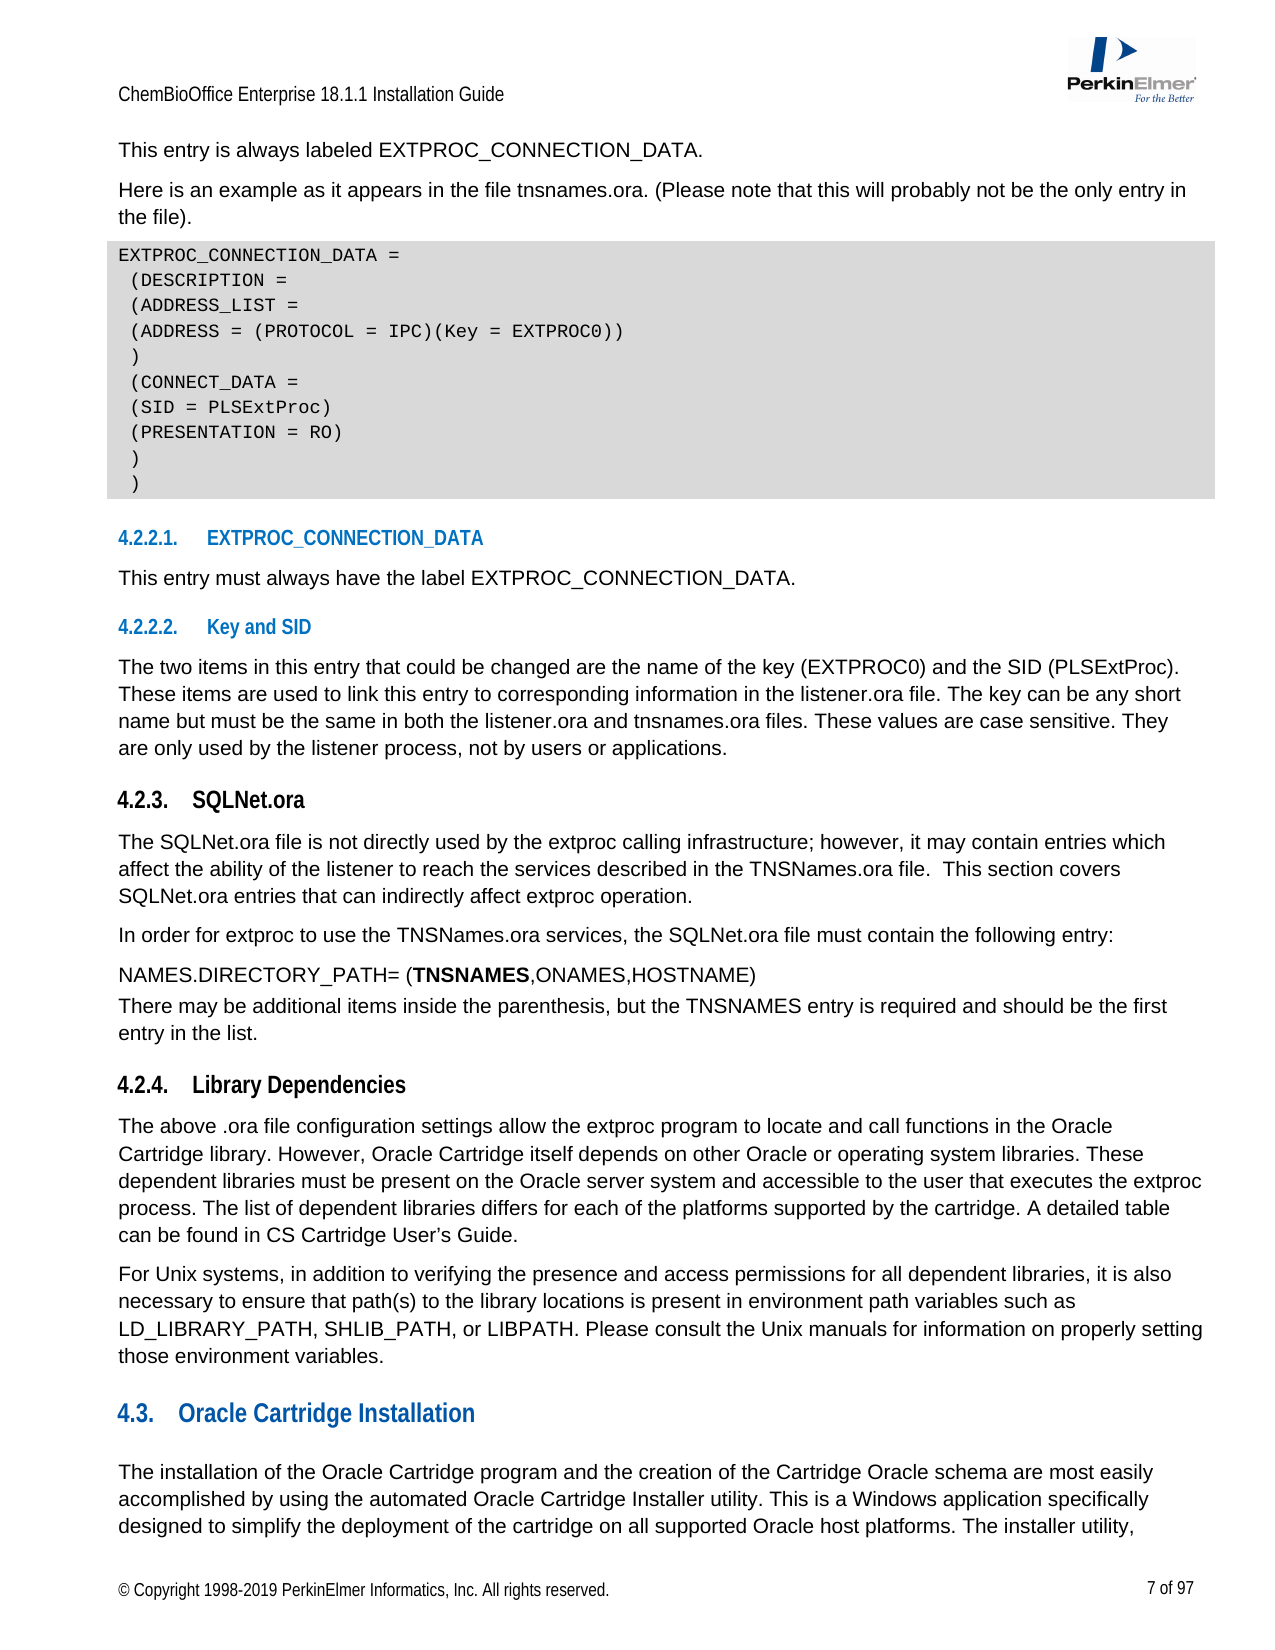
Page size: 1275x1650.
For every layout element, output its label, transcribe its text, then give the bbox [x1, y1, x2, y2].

picture [1067, 37, 1197, 102]
text NAMES.DIRECTORY_PATH= (TNSNAMES,ONAMES,HOSTNAME) [118, 960, 1204, 987]
table_header EXTPROC_CONNECTION_DATA = (DESCRIPTION = (ADDRESS_LIST = (ADDRESS = (PROTOCOL = IPC)(Key = EXTPROC0)) ) (CONNECT_DATA = (SID = PLSExtProc) (PRESENTATION = RO) ) ) [107, 241, 1215, 499]
subtitle SQLNet.ora [117, 785, 1204, 814]
subtitle Library Dependencies [117, 1070, 1204, 1099]
text This entry is always labeled EXTPROC_CONNECTION_DATA. [118, 135, 1204, 162]
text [118, 1457, 1204, 1538]
text There may be additional items inside the parenthesis, but the TNSNAMES entry is required and should be the first entry in the list. [118, 991, 1204, 1045]
text The two items in this entry that could be changed are the name of the key (EXTPROC0) and the SID (PLSExtProc). These items are used to link this entry to corresponding information in the listener.ora file. The key can be any short name but must be the same in both the listener.ora and tnsnames.ora files. These values are case sensitive. They are only used by the listener process, not by users or applications. [118, 652, 1204, 760]
subtitle EXTPROC_CONNECTION_DATA [118, 524, 1204, 550]
subtitle Oracle Cartridge Installation [117, 1397, 1204, 1428]
text For Unix systems, in addition to verifying the presence and access permissions for all dependent libraries, it is also necessary to ensure that path(s) to the library locations is present in environment path variables such as LD_LIBRARY_PATH, SHLIB_PATH, or LIBPATH. Please consult the Unix manuals for information on properly setting those environment variables. [118, 1259, 1204, 1367]
text The above .ora file configuration settings allow the extproc program to locate and call functions in the Oracle Cartridge library. However, Oracle Cartridge itself depends on other Oracle or operating system libraries. These dependent libraries must be present on the Oracle server system and accessible to the user that executes the extproc process. The list of dependent libraries differs for each of the platforms supported by the cartridge. A detailed table can be found in CS Cartridge User’s Guide. [118, 1111, 1204, 1247]
text In order for extproc to use the TNSNames.ora services, the SQLNet.ora file must contain the following entry: [118, 920, 1204, 947]
text Here is an example as it appears in the file tnsnames.ora. (Please note that this will probably not be the only entry in the file). [118, 174, 1204, 229]
text The SQLNet.ora file is not directly used by the extproc calling infrastructure; however, it may contain entries which affect the ability of the listener to reach the services described in the TNSNames.ora file. This section covers SQLNet.ora entries that can indirectly affect extproc operation. [118, 826, 1204, 908]
subtitle Key and SID [118, 614, 1204, 639]
text This entry must always have the label EXTPROC_CONNECTION_DATA. [118, 562, 1204, 589]
